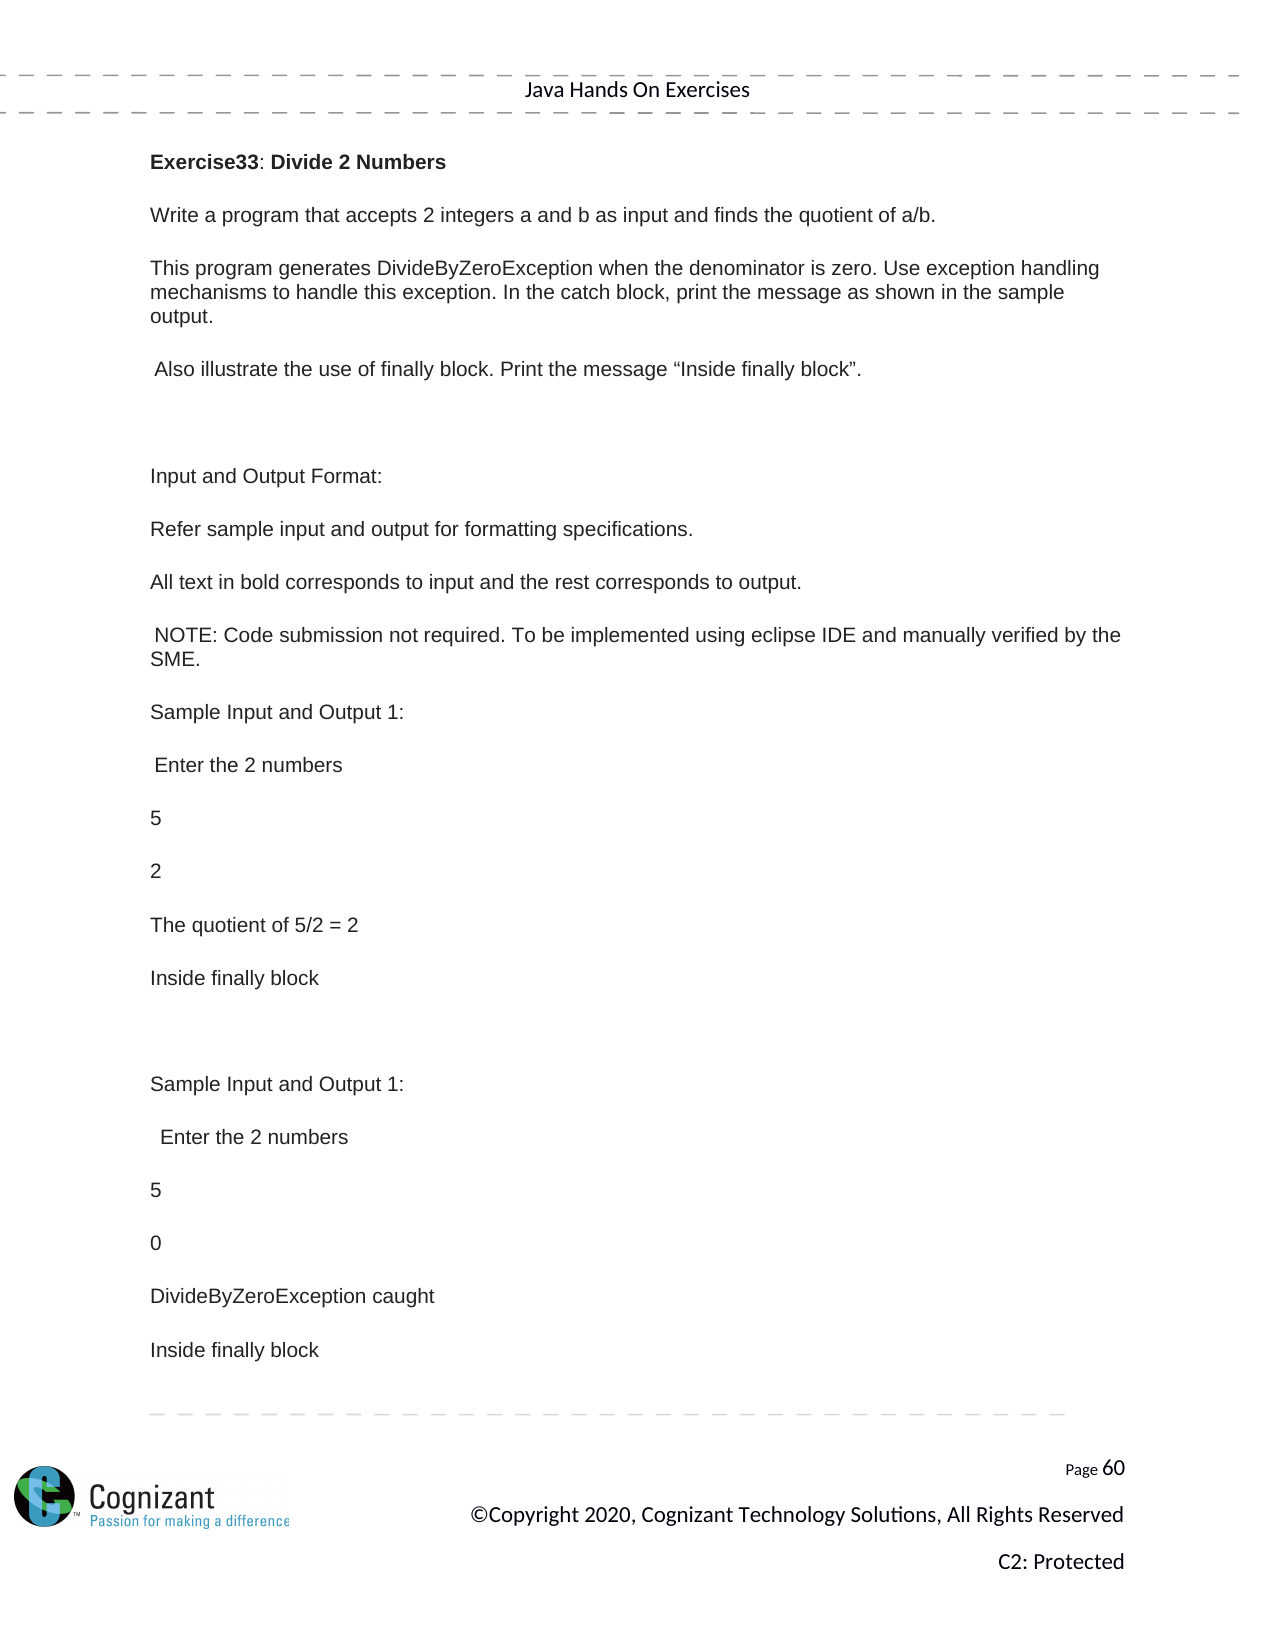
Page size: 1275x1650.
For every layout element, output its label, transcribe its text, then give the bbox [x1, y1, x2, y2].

text Enter the 2 numbers [150, 1125, 1125, 1149]
text 5 [150, 806, 1125, 830]
text Input and Output Format: [150, 463, 1125, 487]
text 0 [150, 1231, 1125, 1255]
text 2 [150, 859, 1125, 883]
text This program generates DivideByZeroException when the denominator is zero. Use exception handling mechanisms to handle this exception. In the catch block, print the message as shown in the sample output. [150, 256, 1125, 328]
text DivideByZeroException caught [150, 1284, 1125, 1308]
text Refer sample input and output for formatting specifications. [150, 517, 1125, 541]
text NOTE: Code submission not required. To be implemented using eclipse IDE and manually verified by the SME. [150, 623, 1125, 671]
text Enter the 2 numbers [150, 753, 1125, 777]
text Inside finally block [150, 966, 1125, 989]
text 5 [150, 1178, 1125, 1202]
text The quotient of 5/2 = 2 [150, 912, 1125, 936]
text Inside finally block [150, 1337, 1125, 1361]
text All text in bold corresponds to input and the rest corresponds to output. [150, 570, 1125, 594]
text Sample Input and Output 1: [150, 1072, 1125, 1096]
picture [14, 1466, 289, 1529]
text Sample Input and Output 1: [150, 700, 1125, 724]
text Write a program that accepts 2 integers a and b as input and finds the quotient of a/b. [150, 203, 1125, 227]
text Also illustrate the use of finally block. Print the message “Inside finally block”. [150, 357, 1125, 381]
text Exercise33: Divide 2 Numbers [150, 150, 1125, 174]
